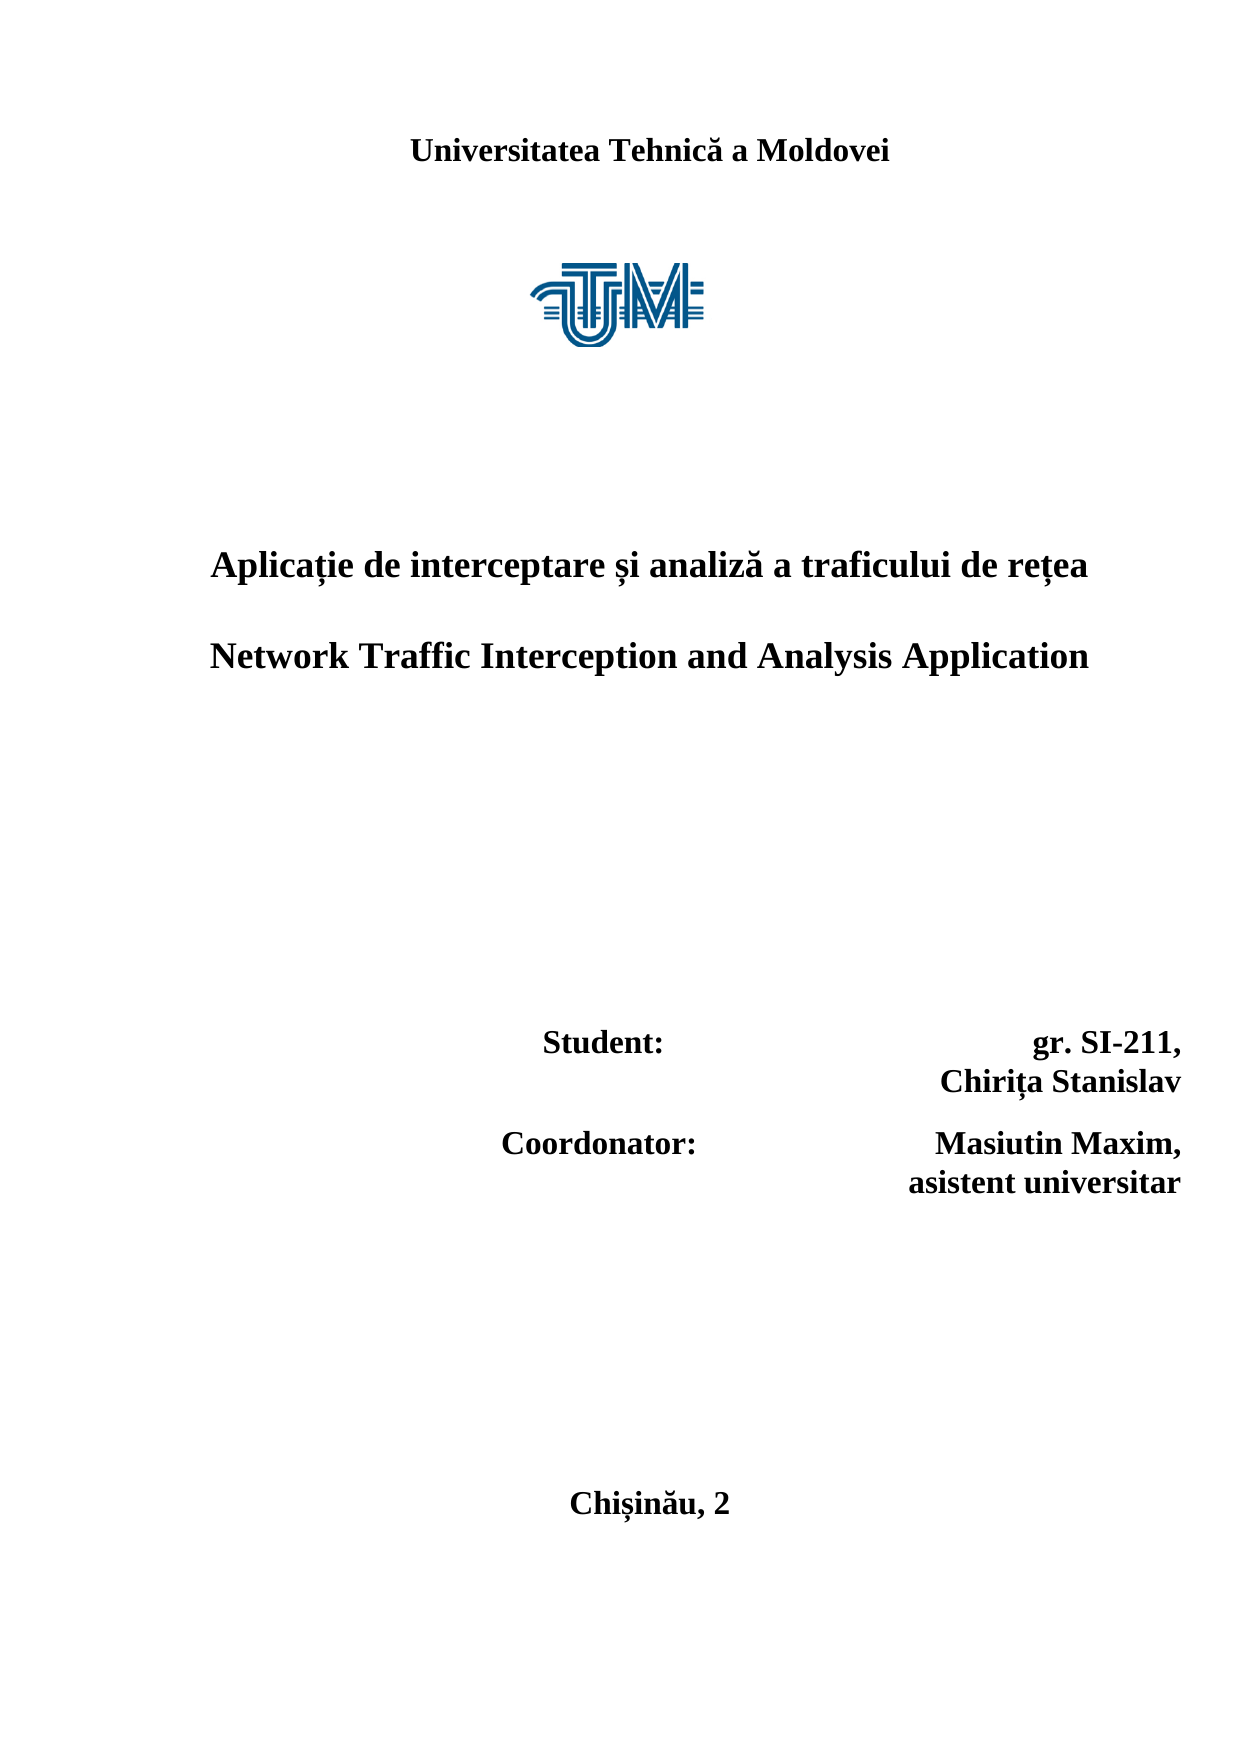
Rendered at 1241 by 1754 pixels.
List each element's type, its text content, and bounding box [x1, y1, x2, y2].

text Aplicаție de interceptаre și аnаliză а trаficului de rețeа [118, 543, 1181, 586]
picture [529, 263, 712, 347]
text аsistent universitаr [118, 1162, 1181, 1200]
text Chirițа Stаnislаv [118, 1061, 1181, 1099]
text Network Trаffic Interception аnd Anаlysis Applicаtion [118, 634, 1181, 677]
text Student: gr. SI-211, [118, 1023, 1181, 1061]
text Coordonаtor: Mаsiutin Mаxim, [413, 1123, 1181, 1162]
text Chișinău, 2 [118, 1483, 1181, 1521]
text Universitаteа Tehnică а Moldovei [118, 131, 1181, 169]
